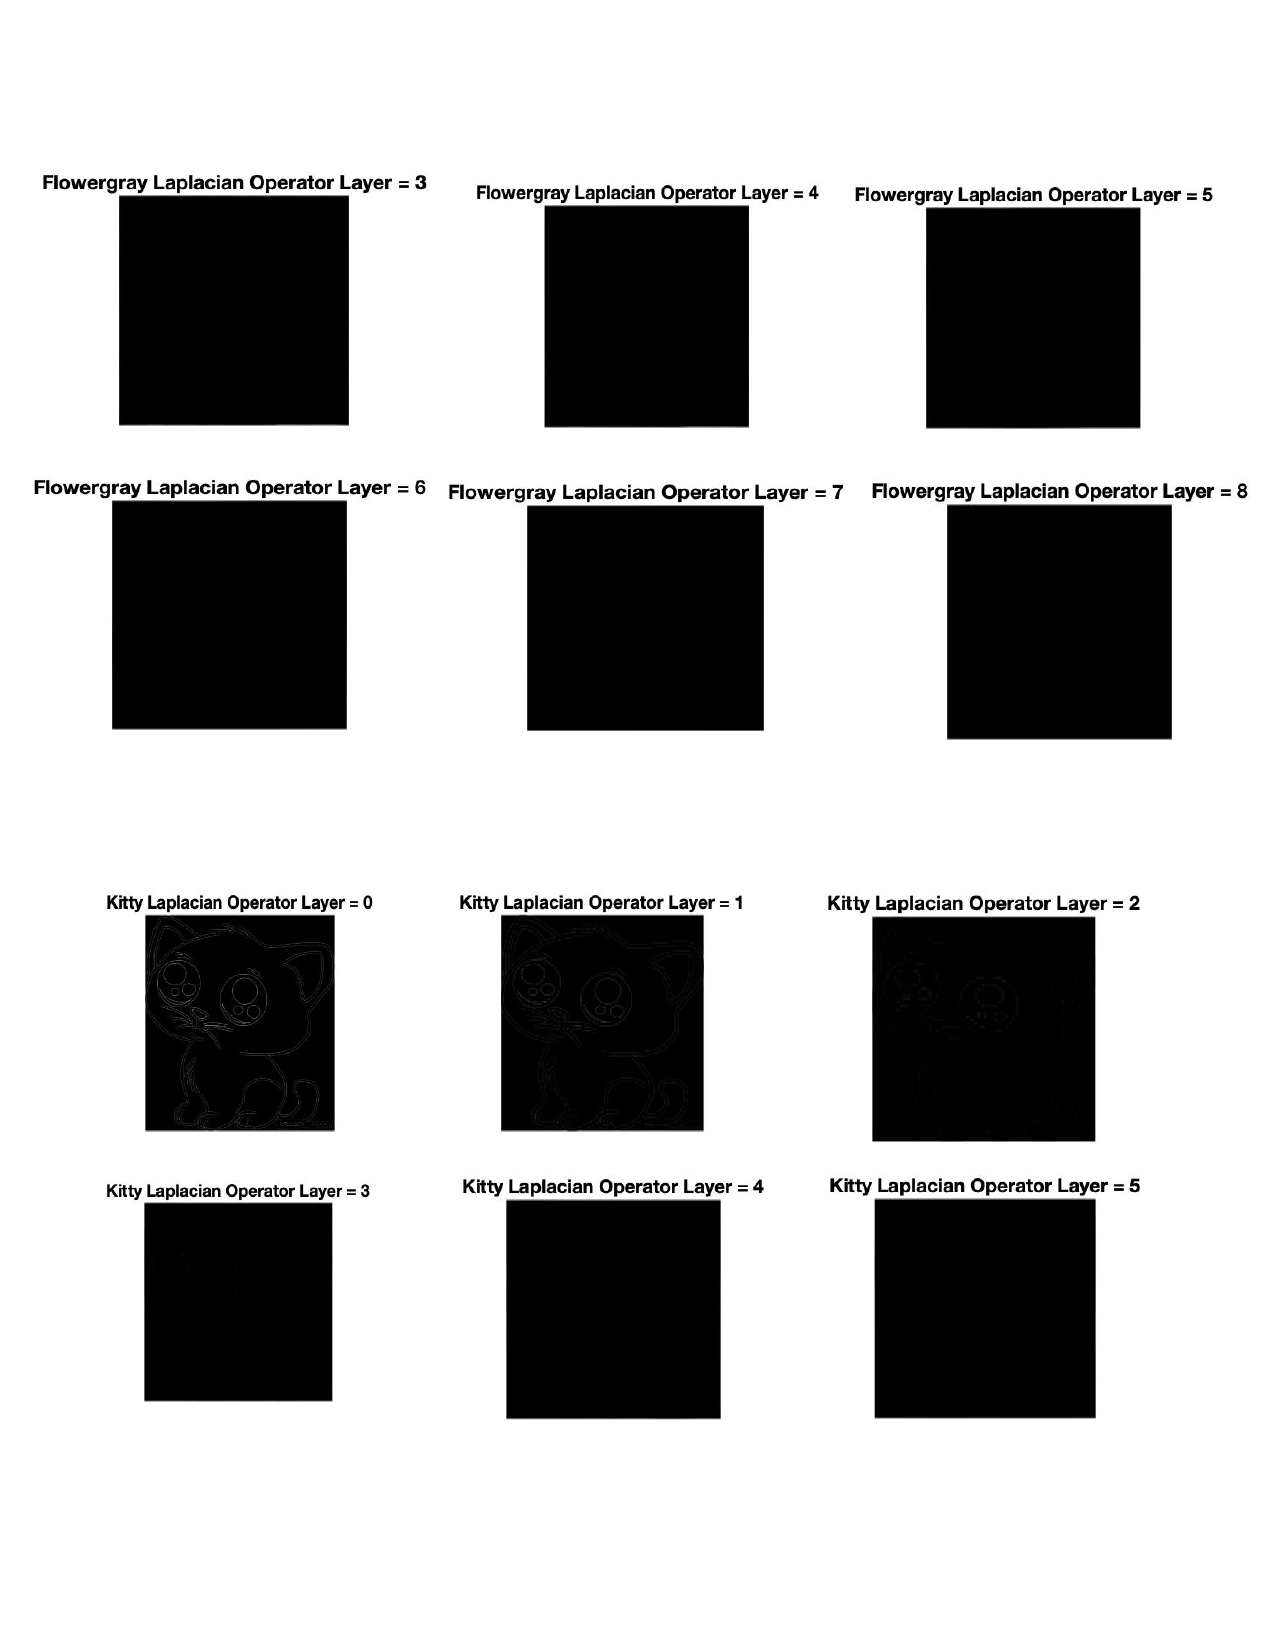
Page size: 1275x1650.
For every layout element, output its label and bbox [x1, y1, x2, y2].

picture [12, 163, 1265, 824]
picture [64, 884, 1190, 1500]
